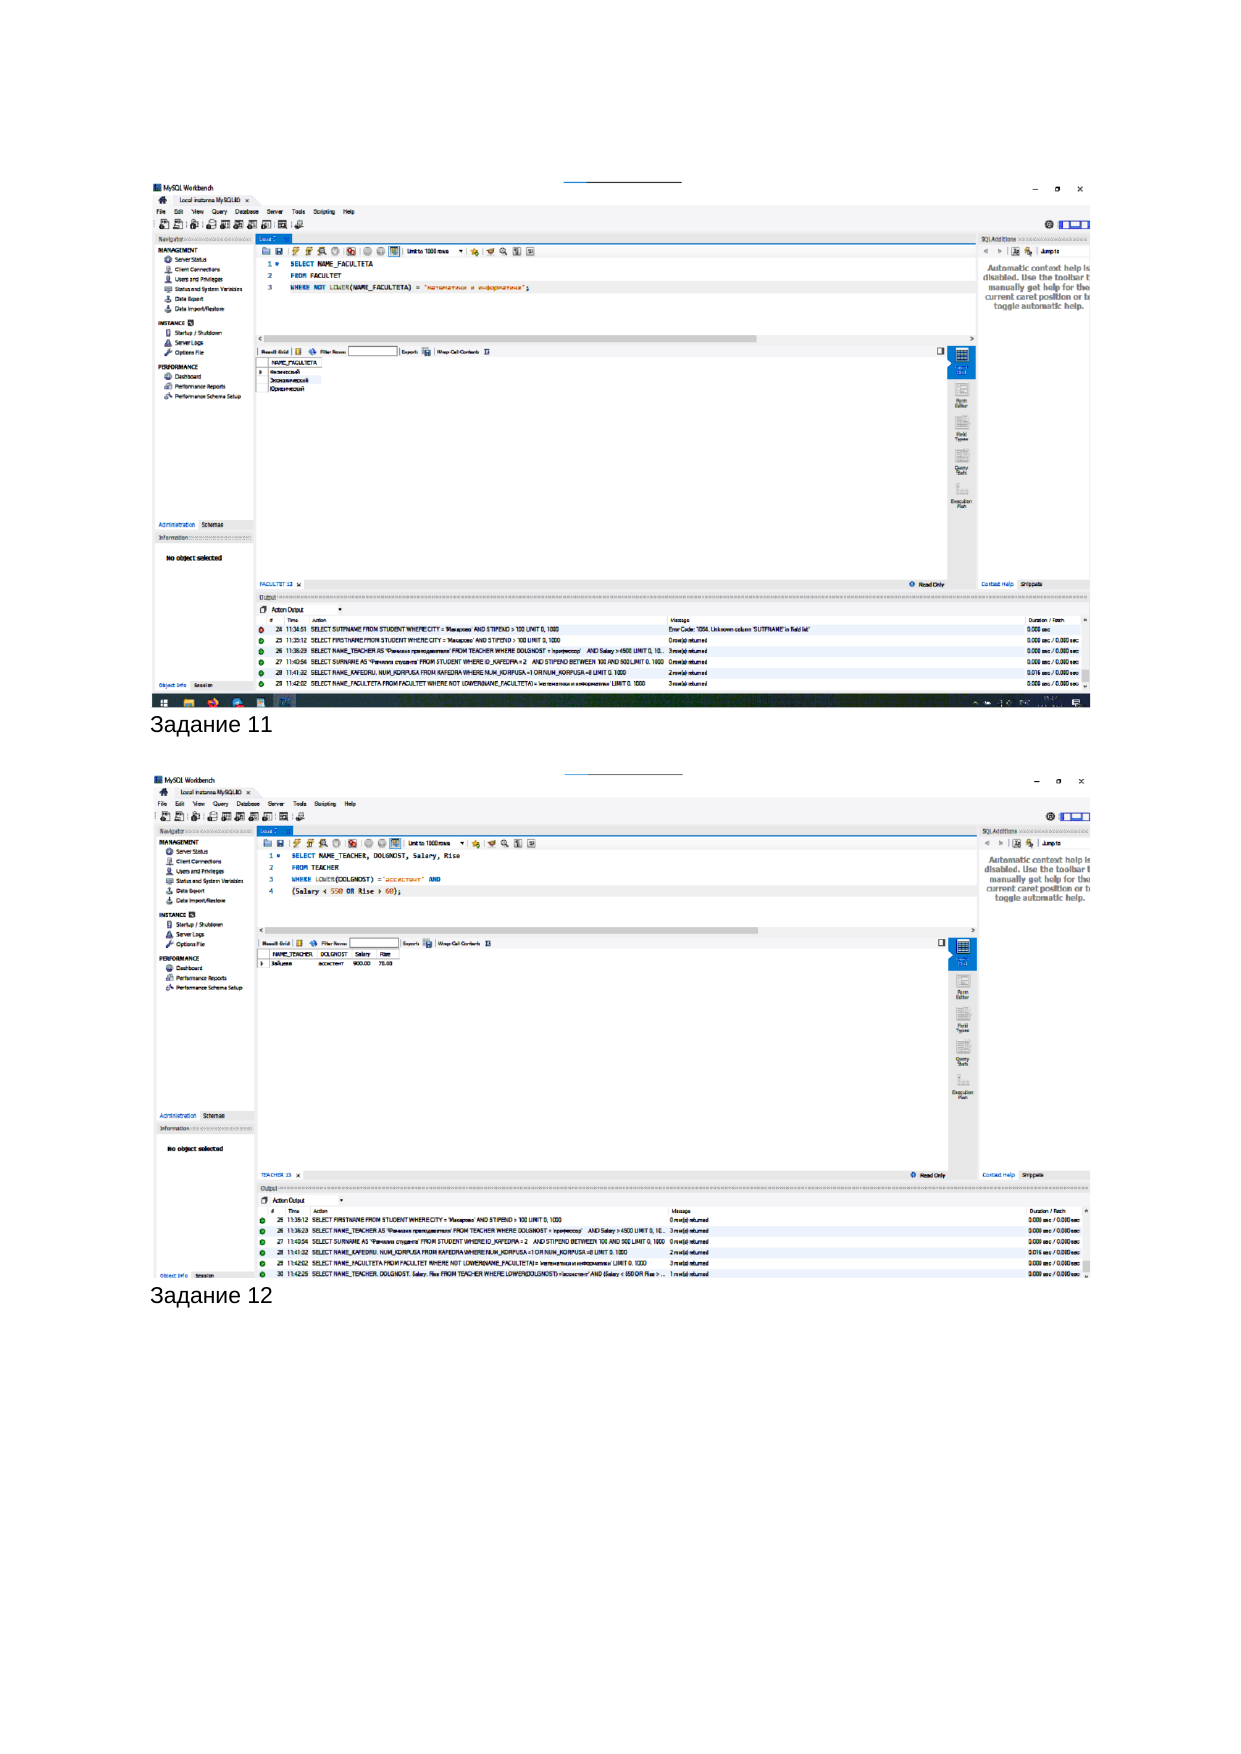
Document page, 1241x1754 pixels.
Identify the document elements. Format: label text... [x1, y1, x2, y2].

picture [150, 180, 1091, 708]
text Задание 11 [150, 711, 1090, 737]
text Задание 12 [150, 1282, 1090, 1308]
picture [150, 771, 1091, 1278]
